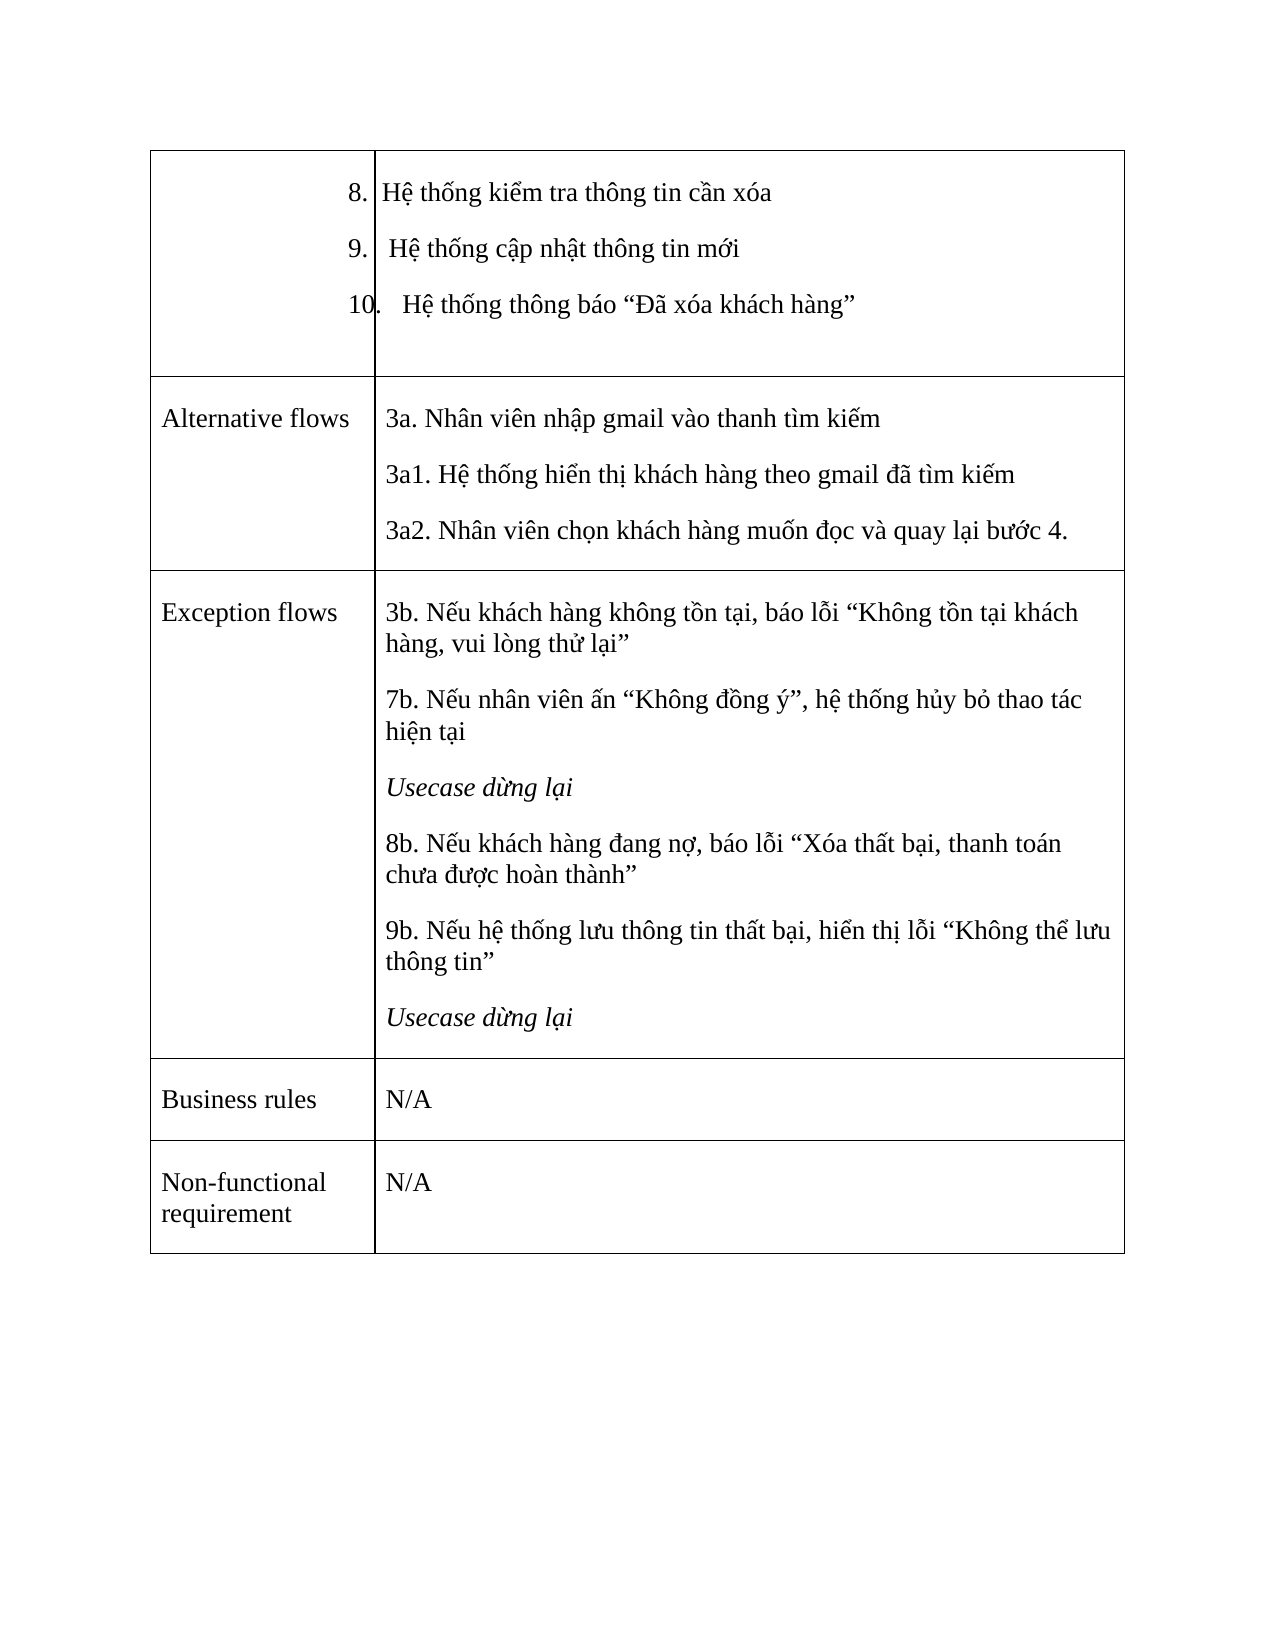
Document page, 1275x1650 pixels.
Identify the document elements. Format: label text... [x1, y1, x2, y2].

table_cell Exception flows [151, 571, 374, 1058]
table_cell 3b. Nếu khách hàng không tồn tại, báo lỗi “Không tồn tại khách hàng, vui lòng thử lại” 7b. Nếu nhân viên ấn “Không đồng ý”, hệ thống hủy bỏ thao tác hiện tại Usecase dừng lại 8b. Nếu khách hàng đang nợ, báo lỗi “Xóa thất bại, thanh toán chưa được hoàn thành” 9b. Nếu hệ thống lưu thông tin thất bại, hiển thị lỗi “Không thể lưu thông tin” Usecase dừng lại [376, 571, 1124, 1058]
table_cell Alternative flows [151, 377, 374, 570]
table_cell 3a. Nhân viên nhập gmail vào thanh tìm kiếm 3a1. Hệ thống hiển thị khách hàng theo gmail đã tìm kiếm 3a2. Nhân viên chọn khách hàng muốn đọc và quay lại bước 4. [376, 377, 1124, 570]
table_cell N/A [376, 1141, 1124, 1253]
table_cell Non-functional requirement [151, 1141, 374, 1253]
table_cell N/A [376, 1059, 1124, 1140]
table_cell Business rules [151, 1059, 374, 1140]
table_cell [376, 151, 1124, 376]
table_cell Main flow [151, 151, 374, 376]
